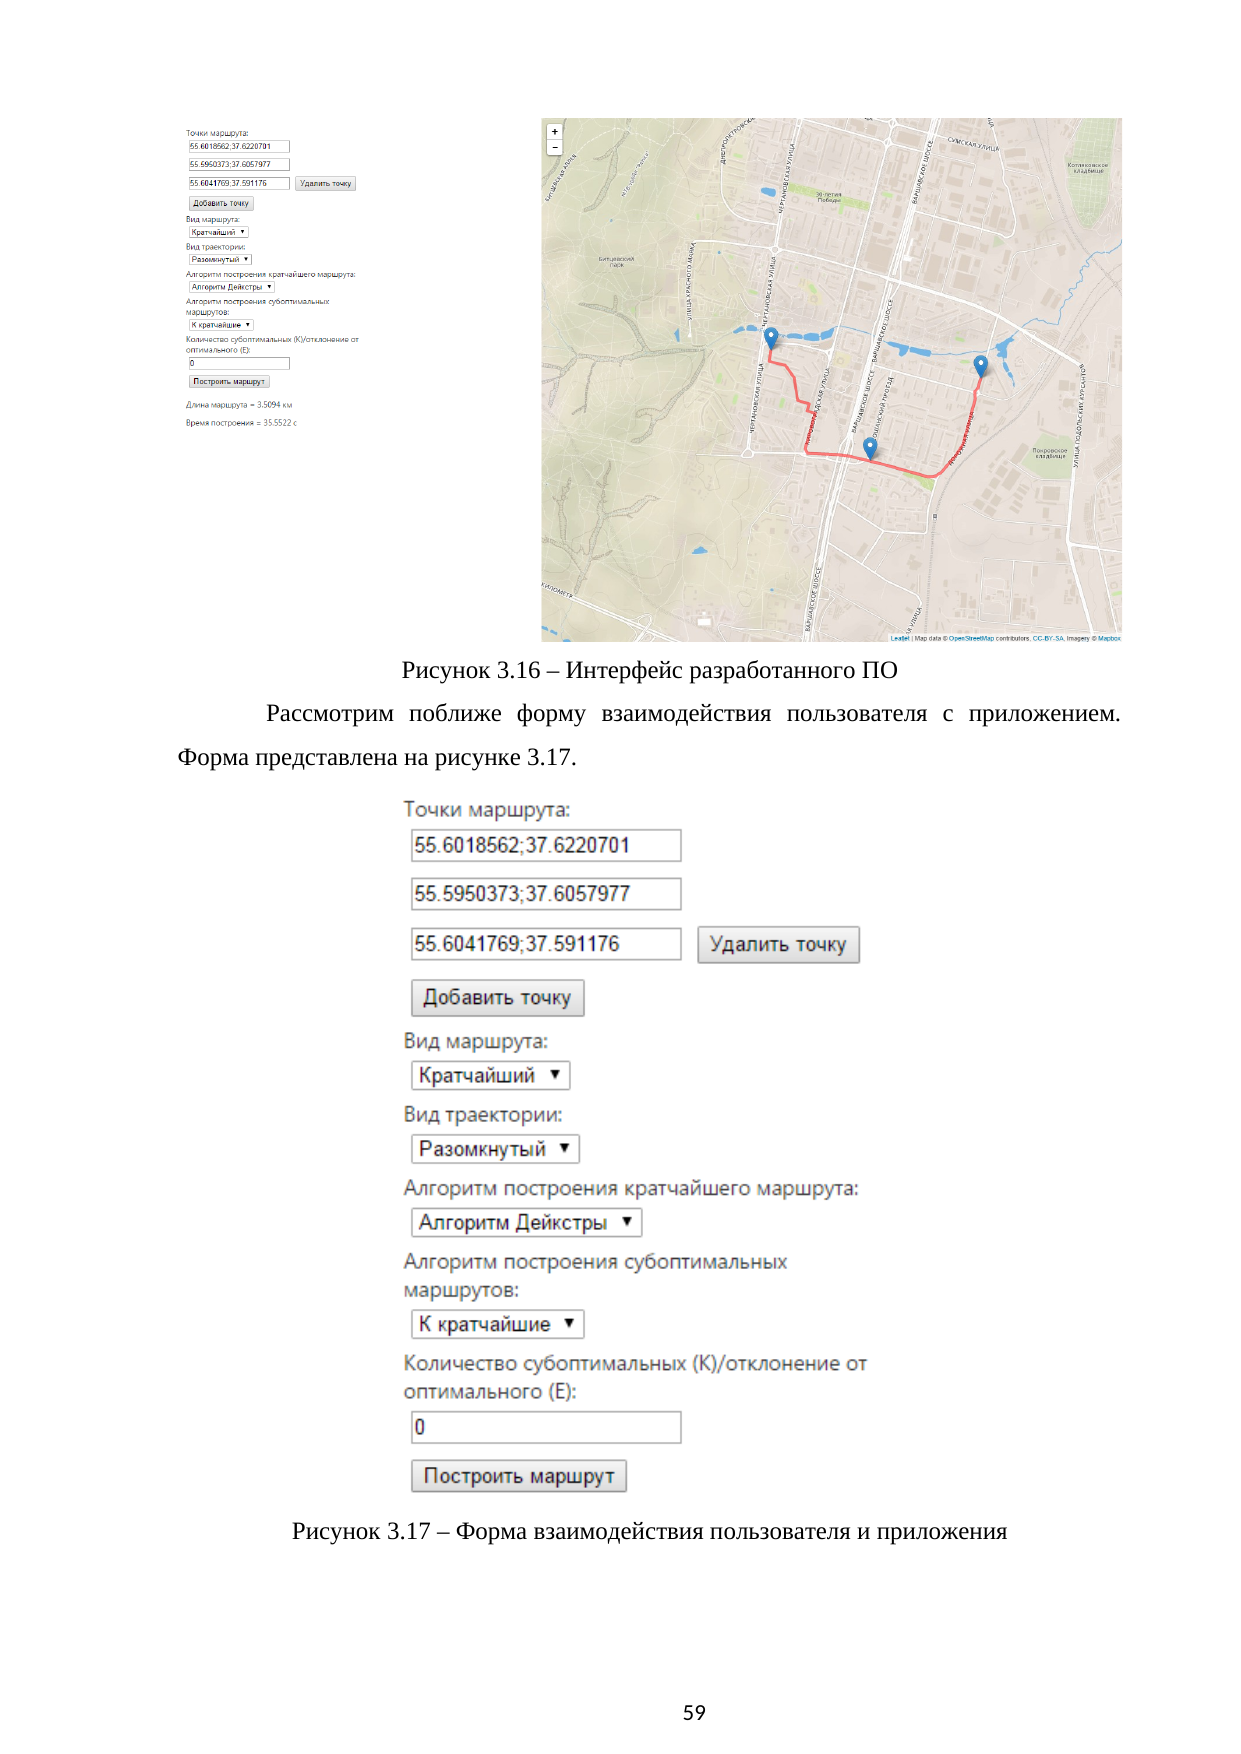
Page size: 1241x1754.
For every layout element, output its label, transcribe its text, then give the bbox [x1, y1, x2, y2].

picture [388, 784, 912, 1502]
picture [177, 118, 1123, 642]
text Рассмотрим поближе форму взаимодействия пользователя с приложением. Форма представлена на рисунке 3.17. [177, 698, 1122, 770]
text Рисунок 3.16 – Интерфейс разработанного ПО [177, 655, 1122, 684]
text Рисунок 3.17 – Форма взаимодействия пользователя и приложения [177, 1516, 1122, 1545]
